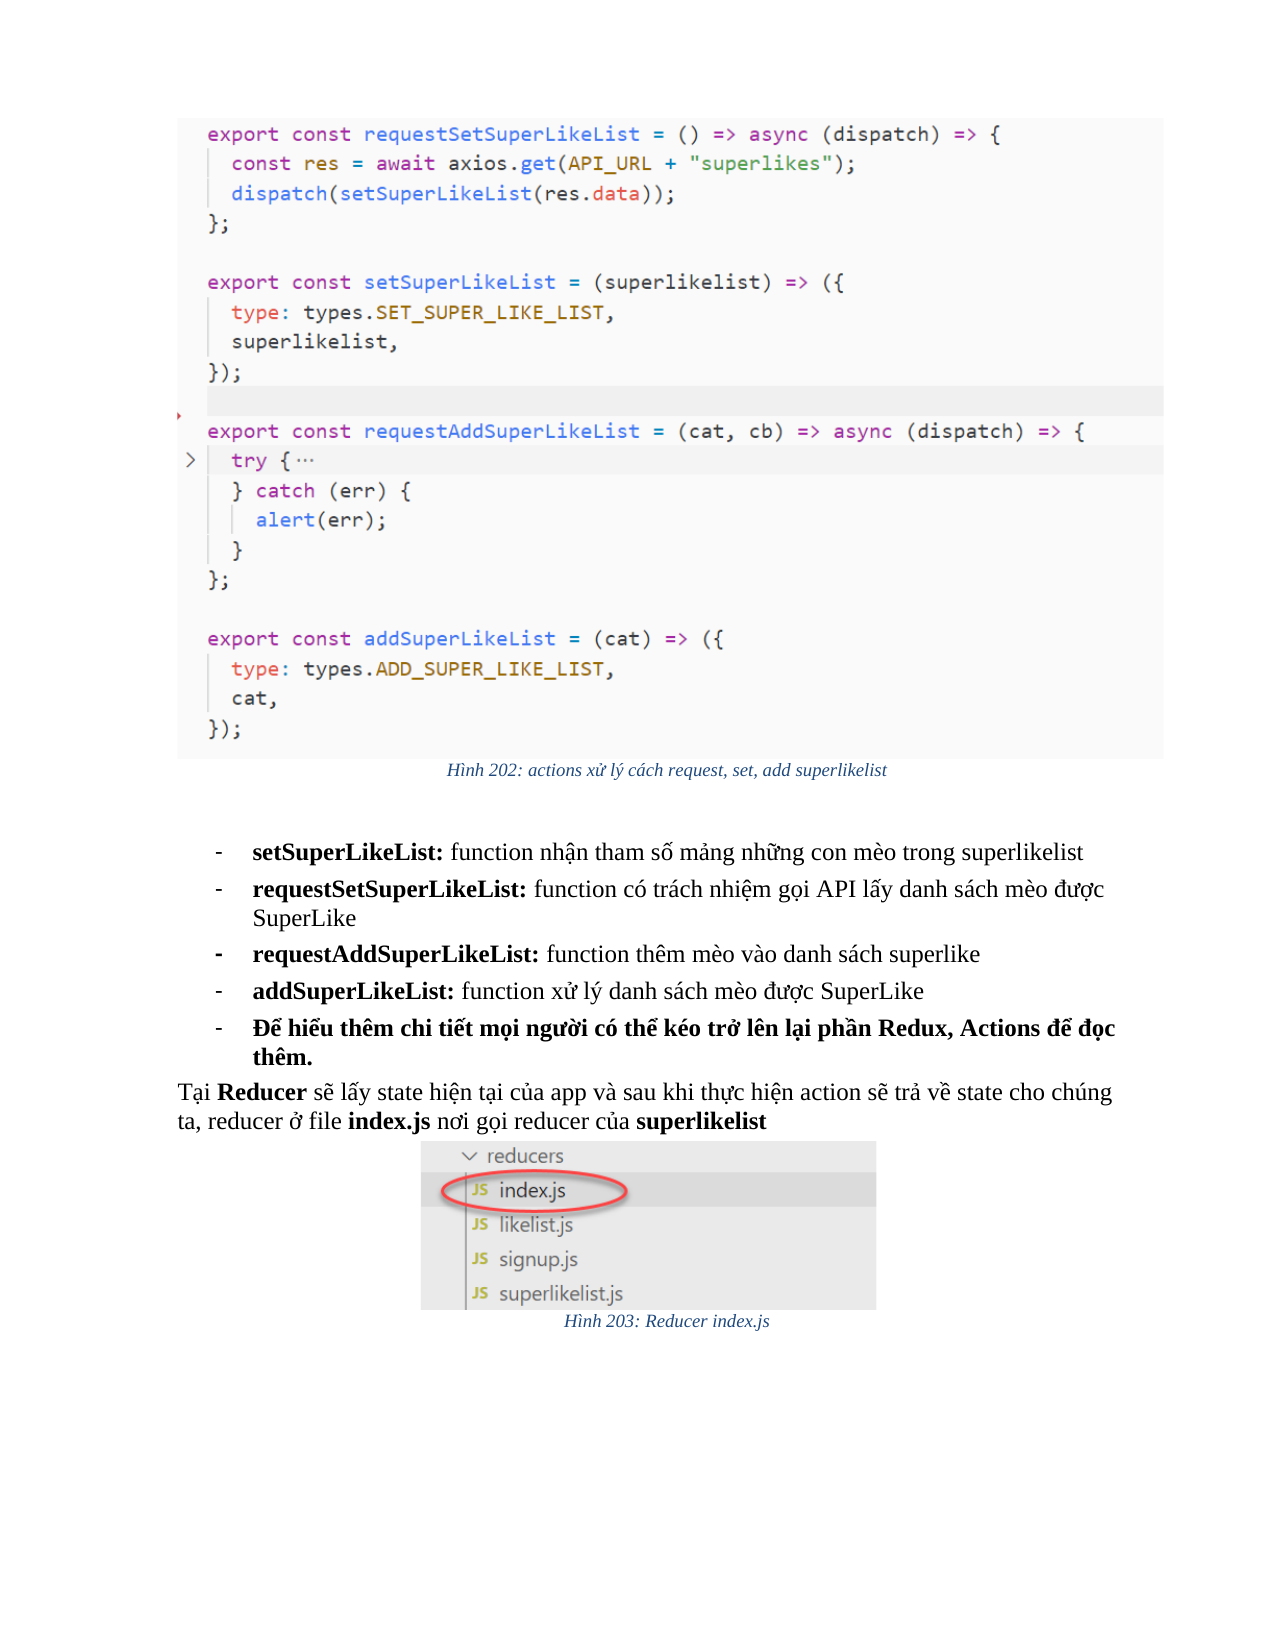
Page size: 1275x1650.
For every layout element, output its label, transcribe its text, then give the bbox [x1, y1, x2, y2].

list requestAddSuperLikeList: function thêm mèo vào danh sách superlike [215, 938, 1119, 969]
text Hình 202: actions xử lý cách request, set, add superlikelist [177, 759, 1157, 780]
list setSuperLikeList: function nhận tham số mảng những con mèo trong superlikelist [215, 836, 1119, 867]
picture [420, 1141, 877, 1310]
picture [177, 118, 1164, 759]
text Tại Reducer sẽ lấy state hiện tại của app và sau khi thực hiện action sẽ trả về state cho chúng ta, reducer ở file index.js nơi gọi reducer của superlikelist [177, 1077, 1119, 1135]
list Để hiểu thêm chi tiết mọi người có thể kéo trở lên lại phần Redux, Actions để đọc thêm. [215, 1012, 1119, 1071]
list addSuperLikeList: function xử lý danh sách mèo được SuperLike [215, 975, 1119, 1006]
list requestSetSuperLikeList: function có trách nhiệm gọi API lấy danh sách mèo được SuperLike [215, 873, 1119, 932]
text Hình 203: Reducer index.js [177, 1310, 1157, 1332]
